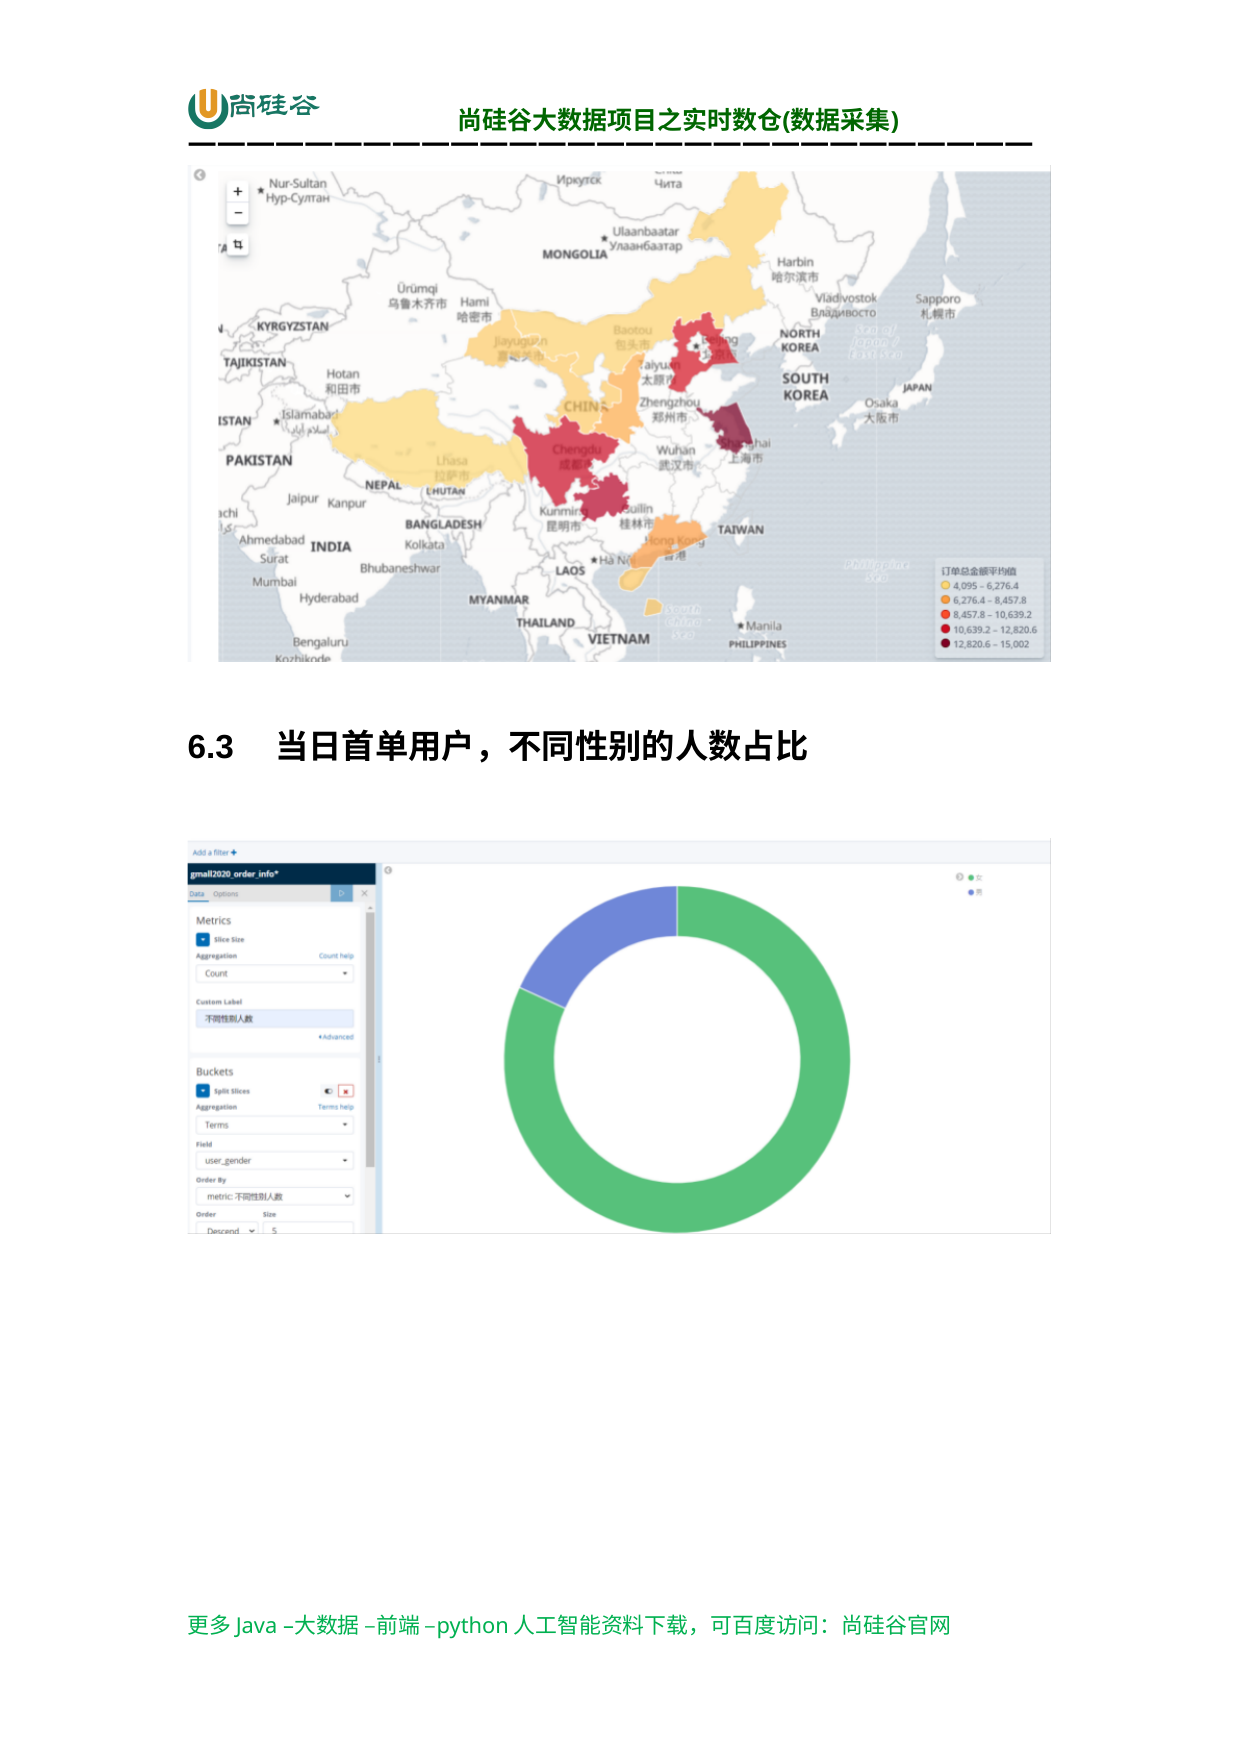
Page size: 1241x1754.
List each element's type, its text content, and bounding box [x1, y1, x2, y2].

picture [187, 88, 321, 130]
picture [187, 165, 1053, 662]
subtitle 当日首单用户，不同性别的人数占比 [187, 712, 1053, 777]
picture [187, 838, 1053, 1236]
